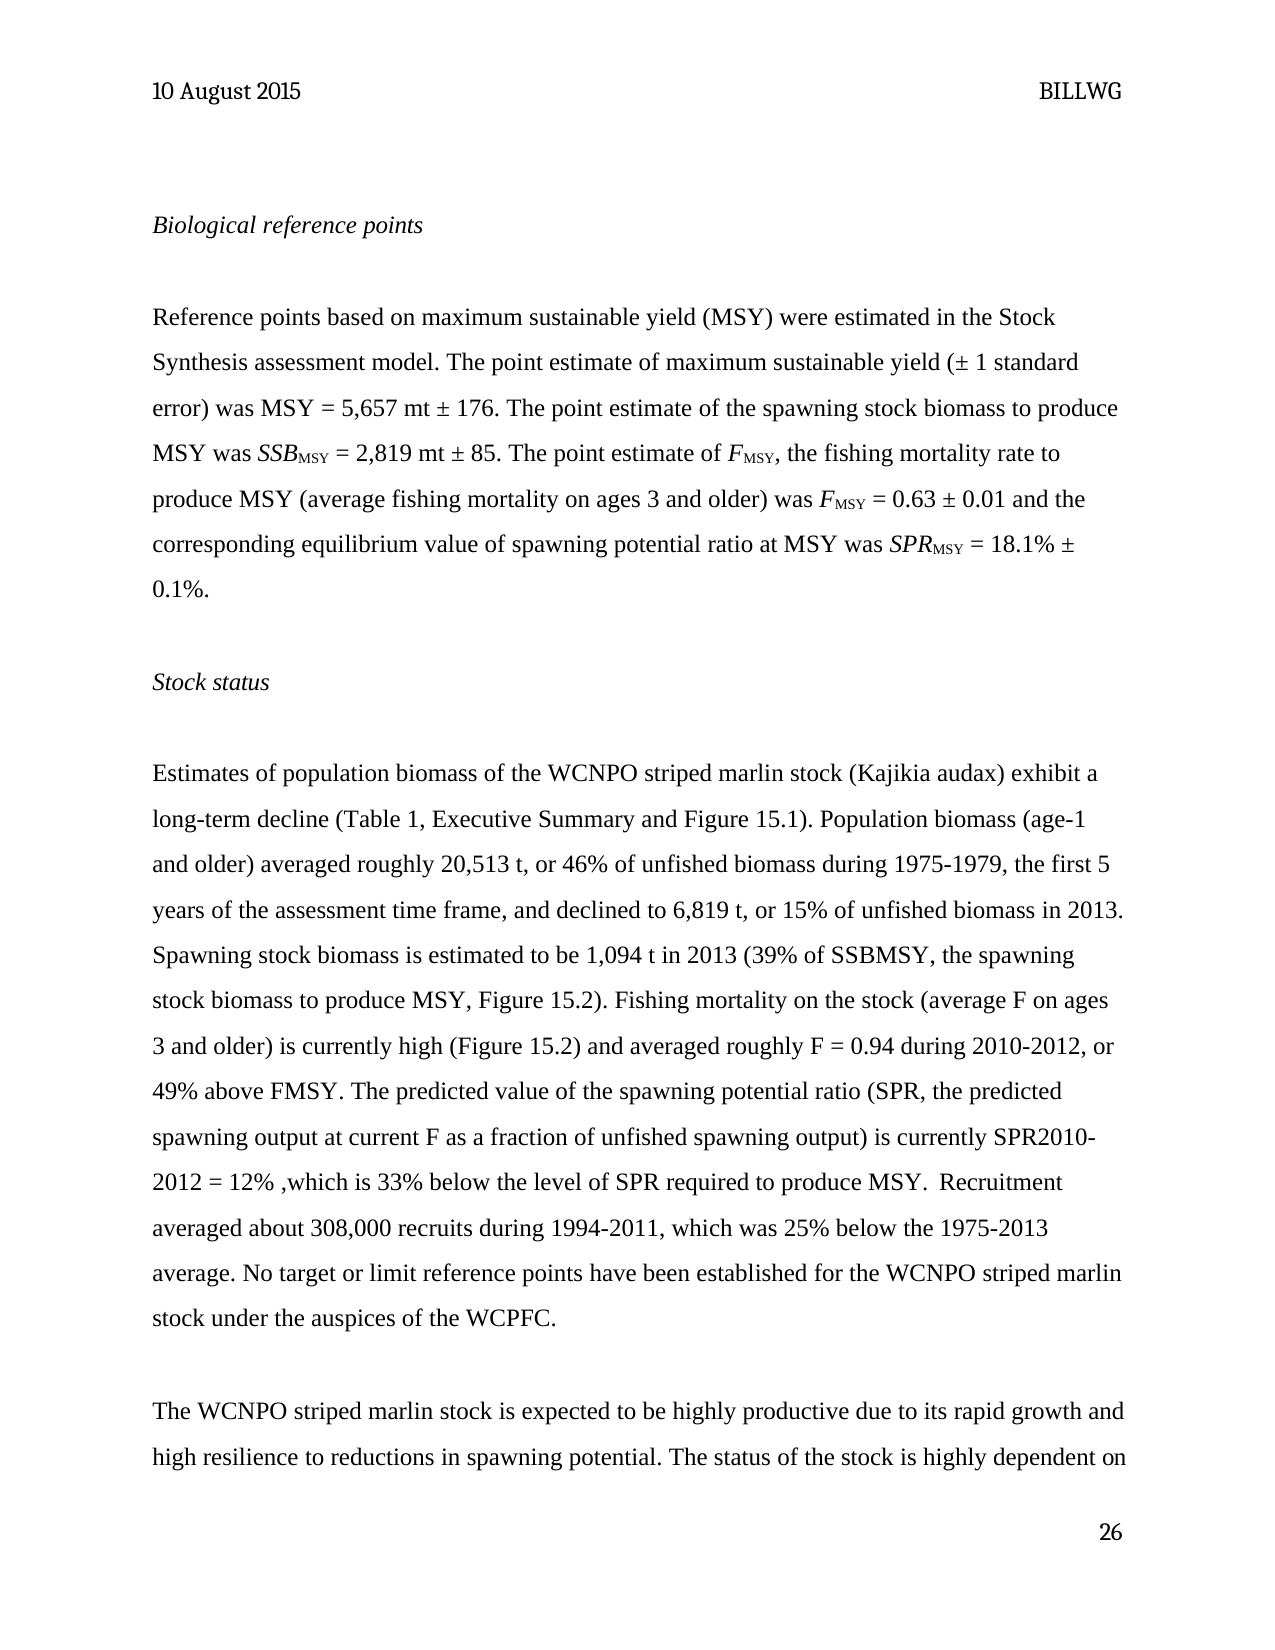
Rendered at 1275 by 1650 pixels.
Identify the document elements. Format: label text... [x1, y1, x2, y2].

text Estimates of population biomass of the WCNPO striped marlin stock (Kajikia audax) exhibit a long-term decline (Table 1, Executive Summary and Figure 15.1). Population biomass (age-1 and older) averaged roughly 20,513 t, or 46% of unfished biomass during 1975-1979, the first 5 years of the assessment time frame, and declined to 6,819 t, or 15% of unfished biomass in 2013. Spawning stock biomass is estimated to be 1,094 t in 2013 (39% of SSBMSY, the spawning stock biomass to produce MSY, Figure 15.2). Fishing mortality on the stock (average F on ages 3 and older) is currently high (Figure 15.2) and averaged roughly F = 0.94 during 2010-2012, or 49% above FMSY. The predicted value of the spawning potential ratio (SPR, the predicted spawning output at current F as a fraction of unfished spawning output) is currently SPR2010- 2012 = 12% ,which is 33% below the level of SPR required to produce MSY. Recruitment averaged about 308,000 recruits during 1994-2011, which was 25% below the 1975-2013 average. No target or limit reference points have been established for the WCNPO striped marlin stock under the auspices of the WCPFC. [152, 758, 1124, 1332]
text Reference points based on maximum sustainable yield (MSY) were estimated in the Stock Synthesis assessment model. The point estimate of maximum sustainable yield (± 1 standard error) was MSY = 5,657 mt ± 176. The point estimate of the spawning stock biomass to produce MSY was SSBMSY = 2,819 mt ± 85. The point estimate of FMSY, the fishing mortality rate to produce MSY (average fishing mortality on ages 3 and older) was FMSY = 0.63 ± 0.01 and the corresponding equilibrium value of spawning potential ratio at MSY was SPRMSY = 18.1% ± 0.1%. [152, 302, 1119, 603]
text Biological reference points [152, 211, 1154, 239]
text Stock status [152, 667, 1154, 695]
text The WCNPO striped marlin stock is expected to be highly productive due to its rapid growth and high resilience to reductions in spawning potential. The status of the stock is highly dependent on [152, 1396, 1154, 1471]
